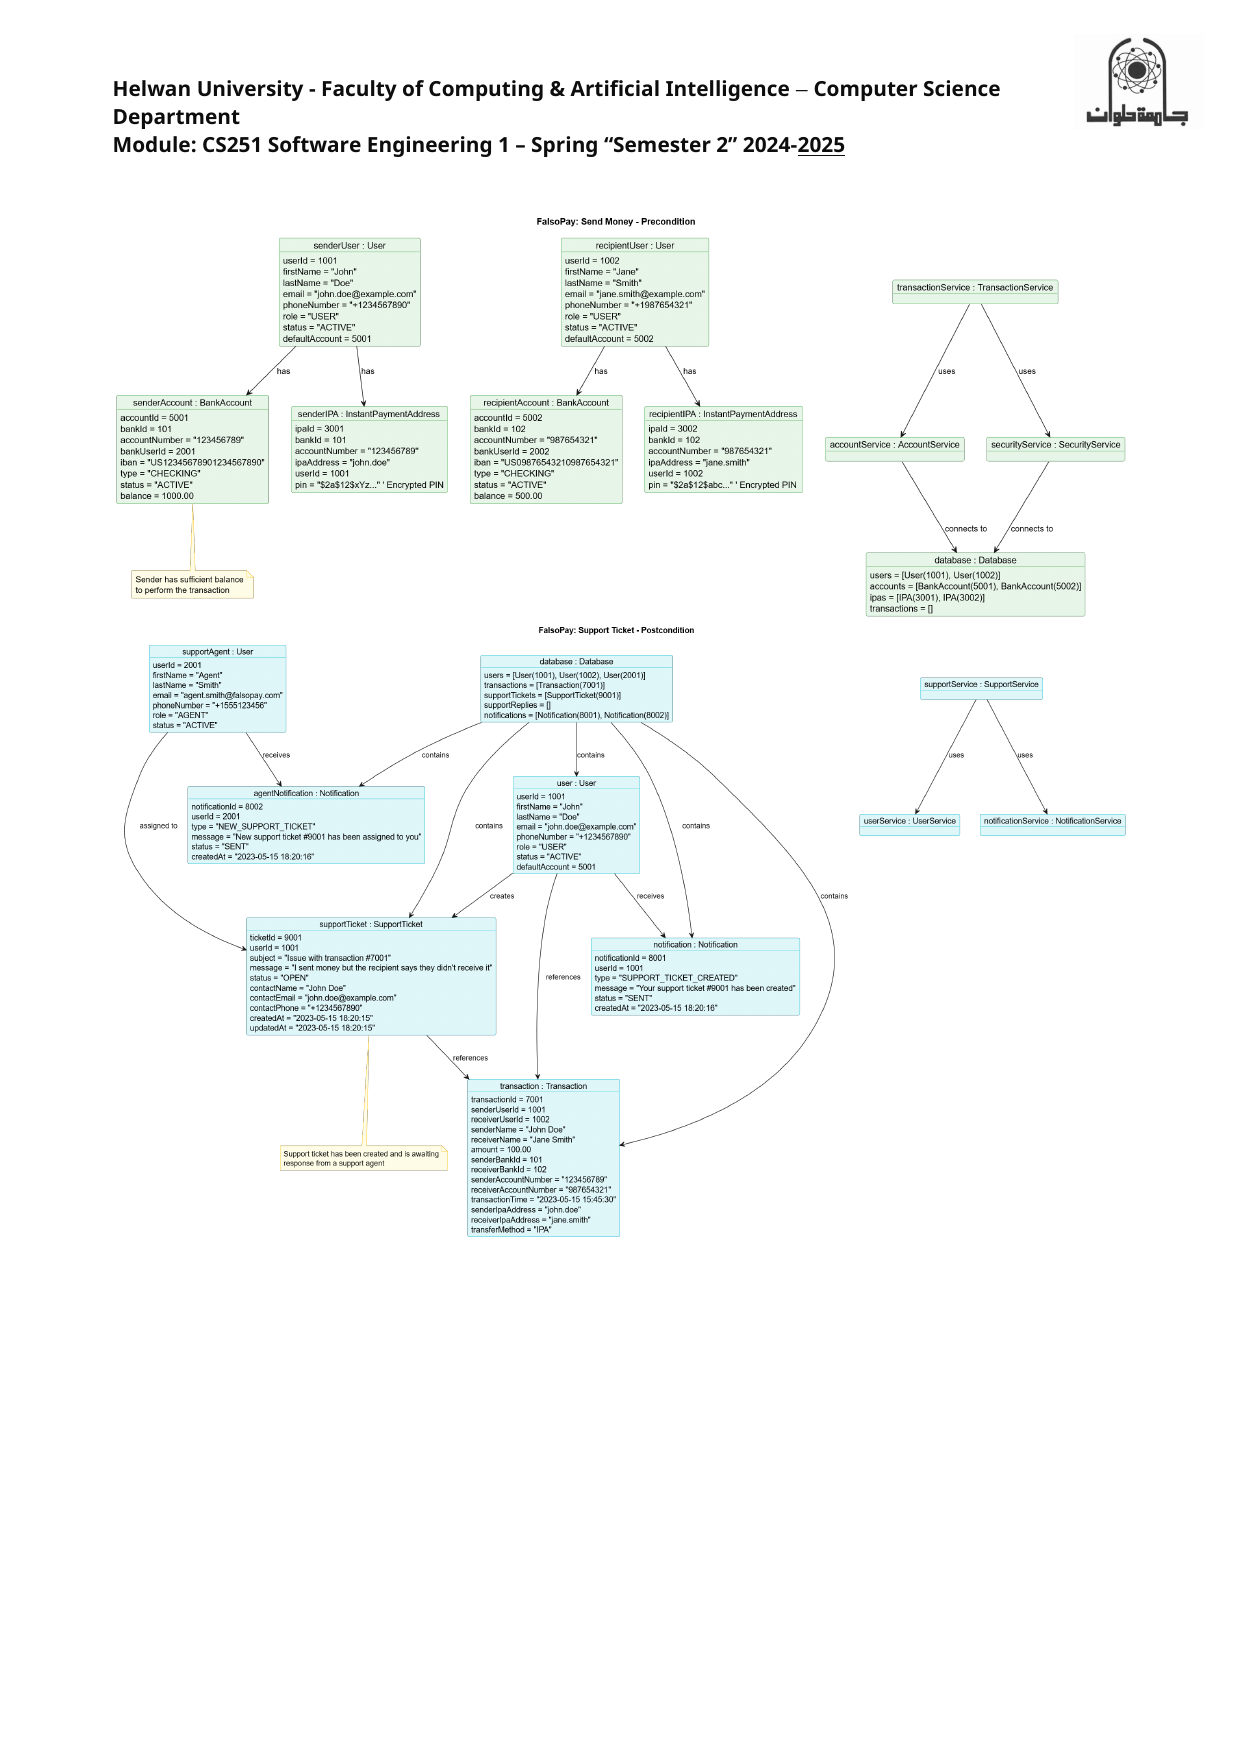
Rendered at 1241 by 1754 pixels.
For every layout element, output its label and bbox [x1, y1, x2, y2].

picture [112, 209, 1128, 1240]
